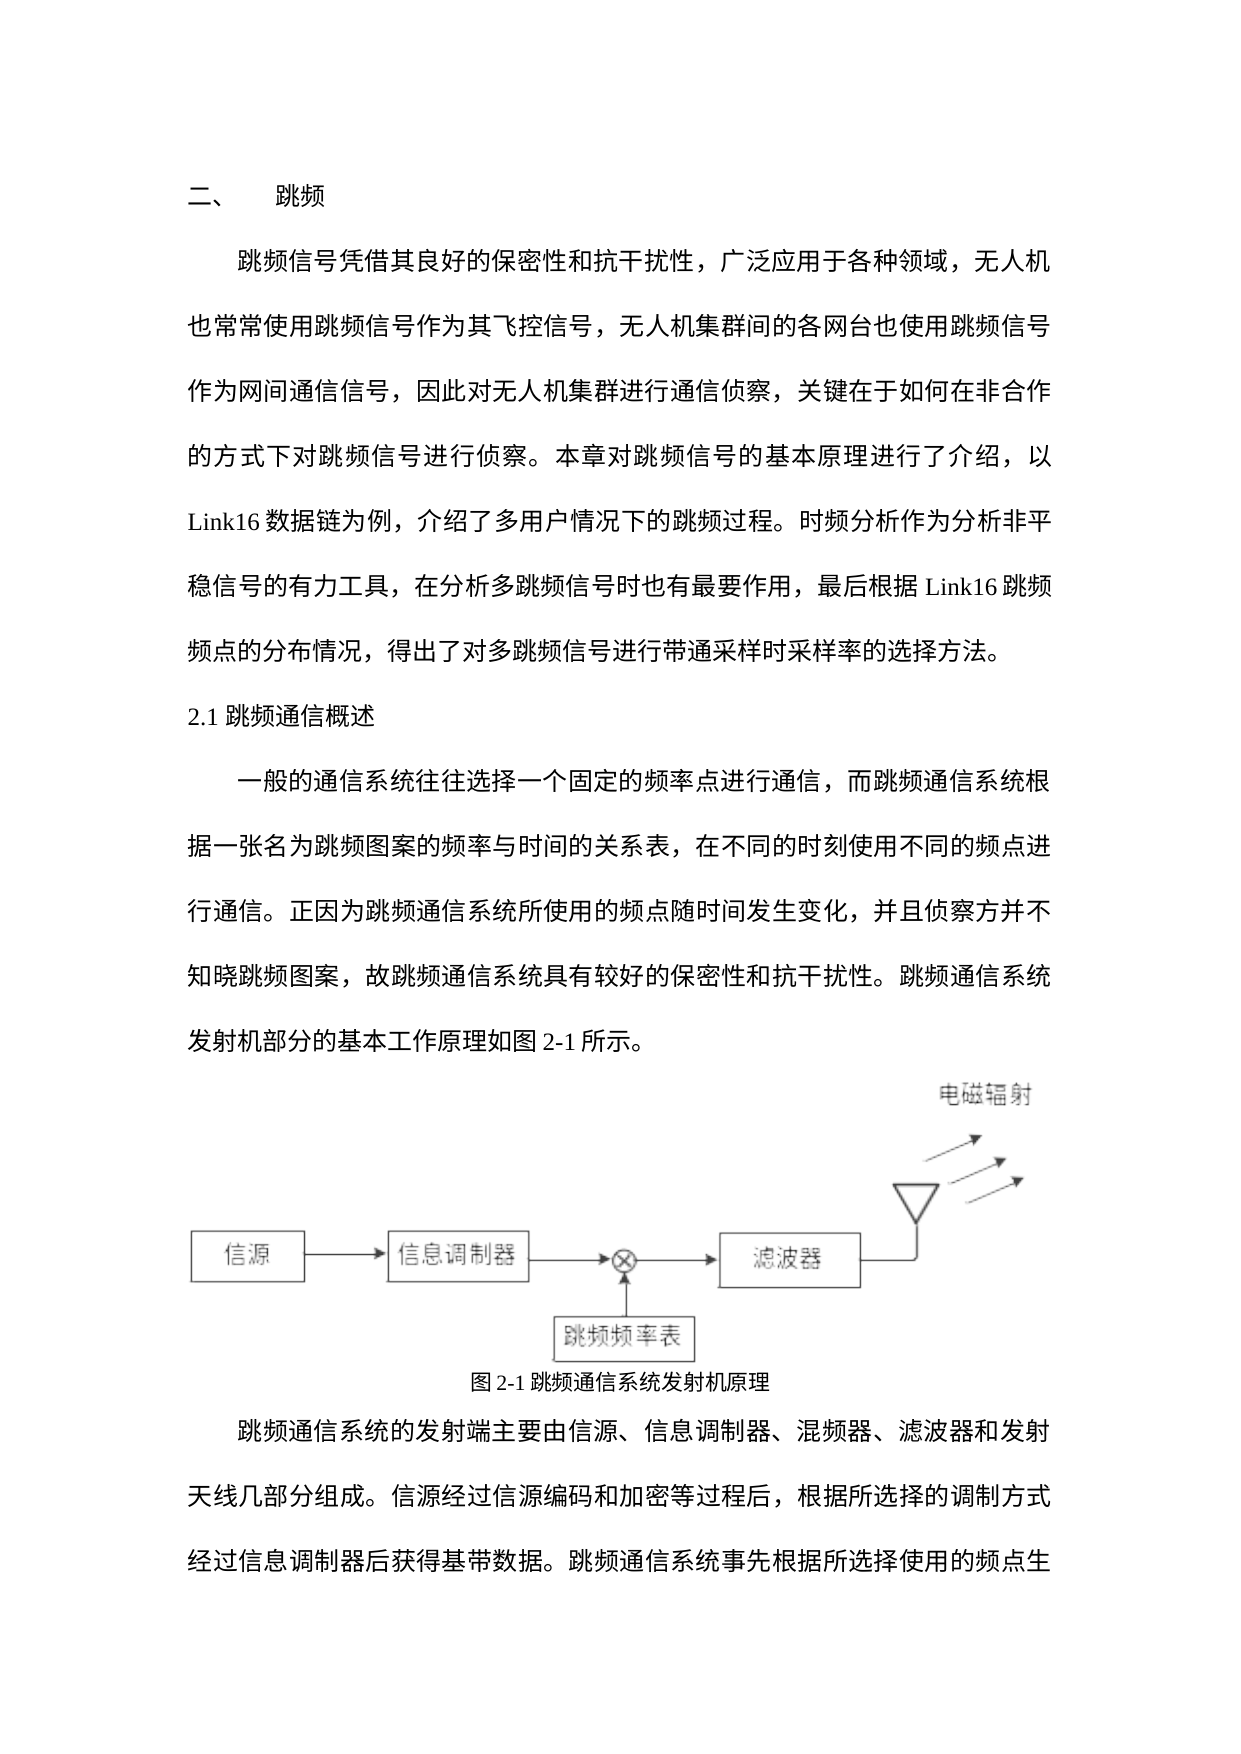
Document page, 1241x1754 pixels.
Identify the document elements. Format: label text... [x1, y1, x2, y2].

text 跳频信号凭借其良好的保密性和抗干扰性，广泛应用于各种领域，无人机也常常使用跳频信号作为其飞控信号，无人机集群间的各网台也使用跳频信号作为网间通信信号，因此对无人机集群进行通信侦察，关键在于如何在非合作的方式下对跳频信号进行侦察。本章对跳频信号的基本原理进行了介绍，以Link16数据链为例，介绍了多用户情况下的跳频过程。时频分析作为分析非平稳信号的有力工具，在分析多跳频信号时也有最要作用，最后根据Link16跳频频点的分布情况，得出了对多跳频信号进行带通采样时采样率的选择方法。 [187, 227, 1053, 682]
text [187, 1397, 1053, 1592]
text 图2-1跳频通信系统发射机原理 [187, 1364, 1053, 1397]
text 2.1 跳频通信概述 [187, 682, 1053, 747]
list 跳频 [187, 162, 1053, 227]
text 一般的通信系统往往选择一个固定的频率点进行通信，而跳频通信系统根据一张名为跳频图案的频率与时间的关系表，在不同的时刻使用不同的频点进行通信。正因为跳频通信系统所使用的频点随时间发生变化，并且侦察方并不知晓跳频图案，故跳频通信系统具有较好的保密性和抗干扰性。跳频通信系统发射机部分的基本工作原理如图2-1所示。 [187, 747, 1053, 1072]
